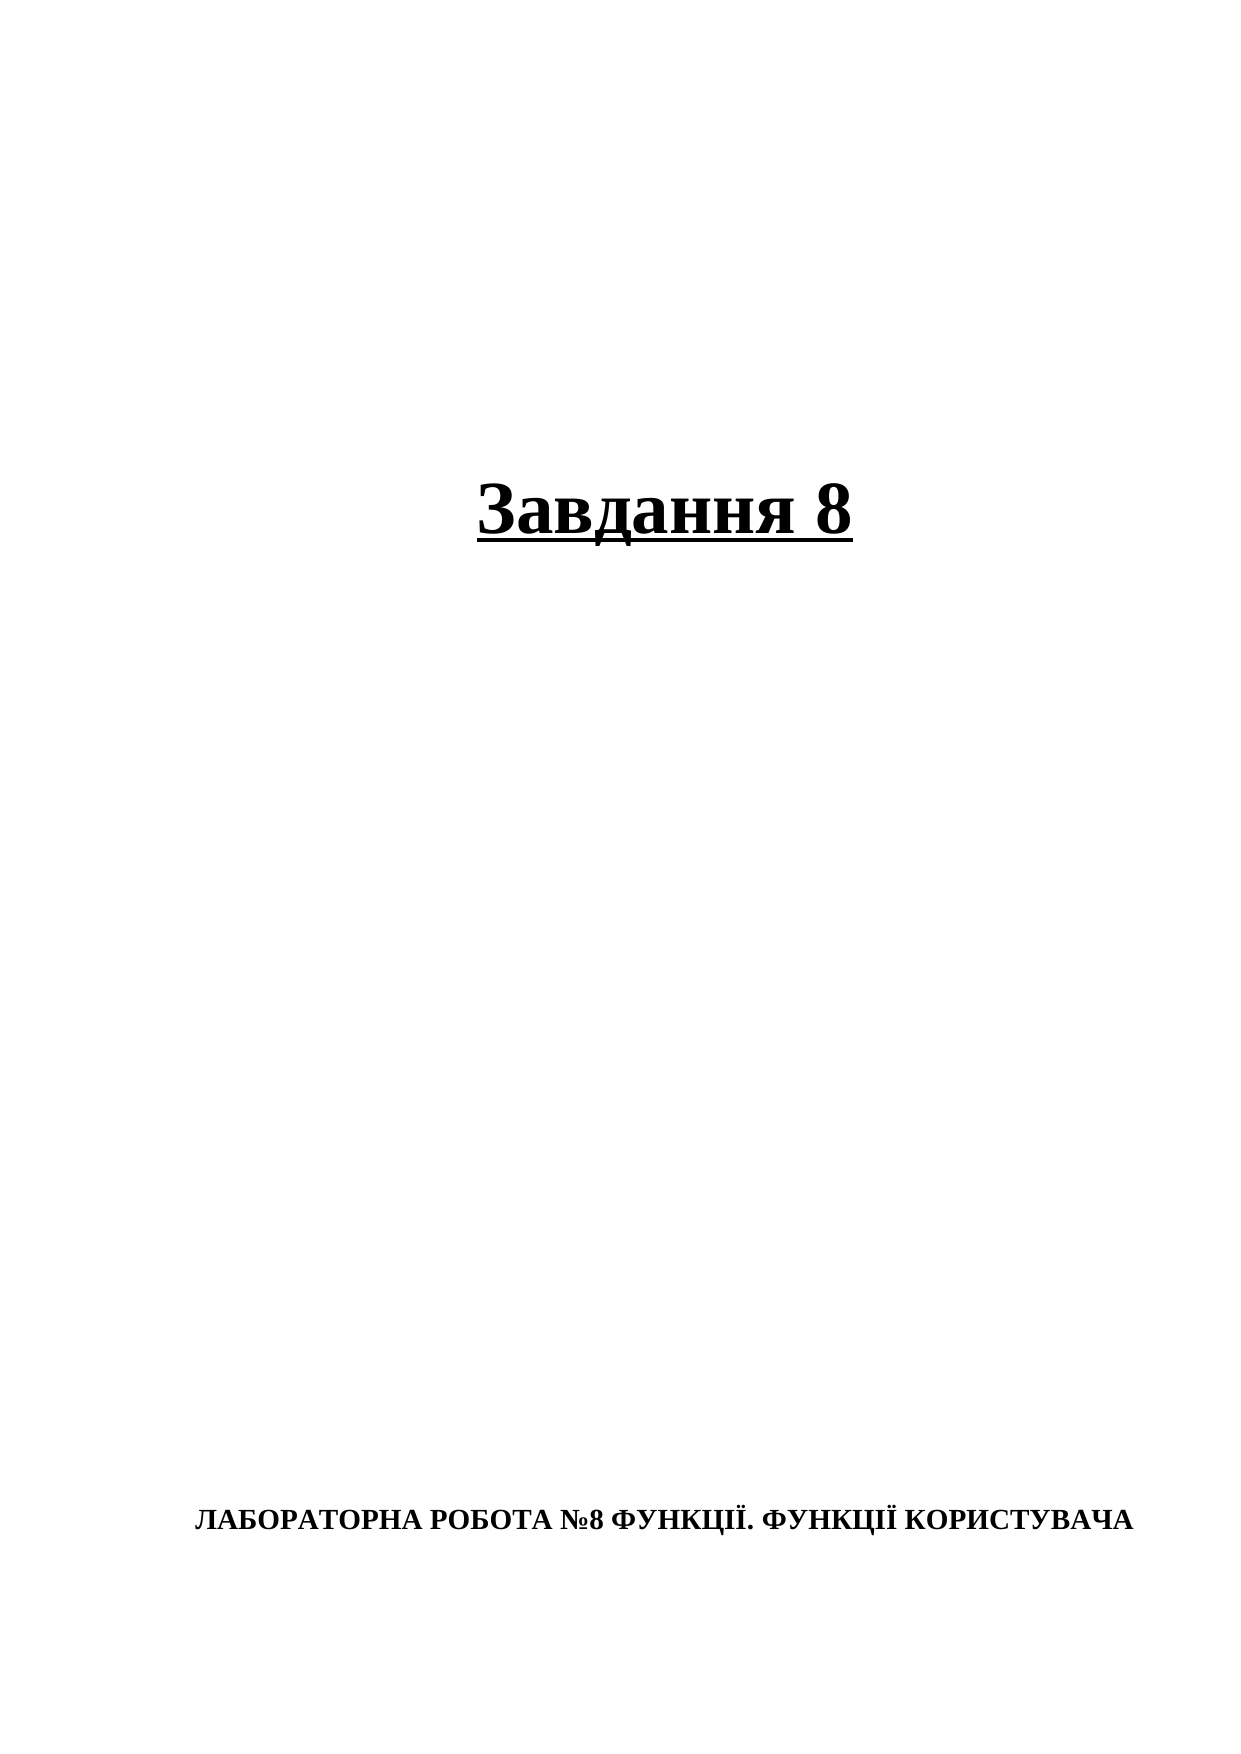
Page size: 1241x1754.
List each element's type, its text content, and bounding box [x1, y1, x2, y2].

list Лабораторна робота №8 ФУнкції. Функції користувача [177, 1502, 1152, 1536]
text Завдання 8 [177, 463, 1152, 549]
